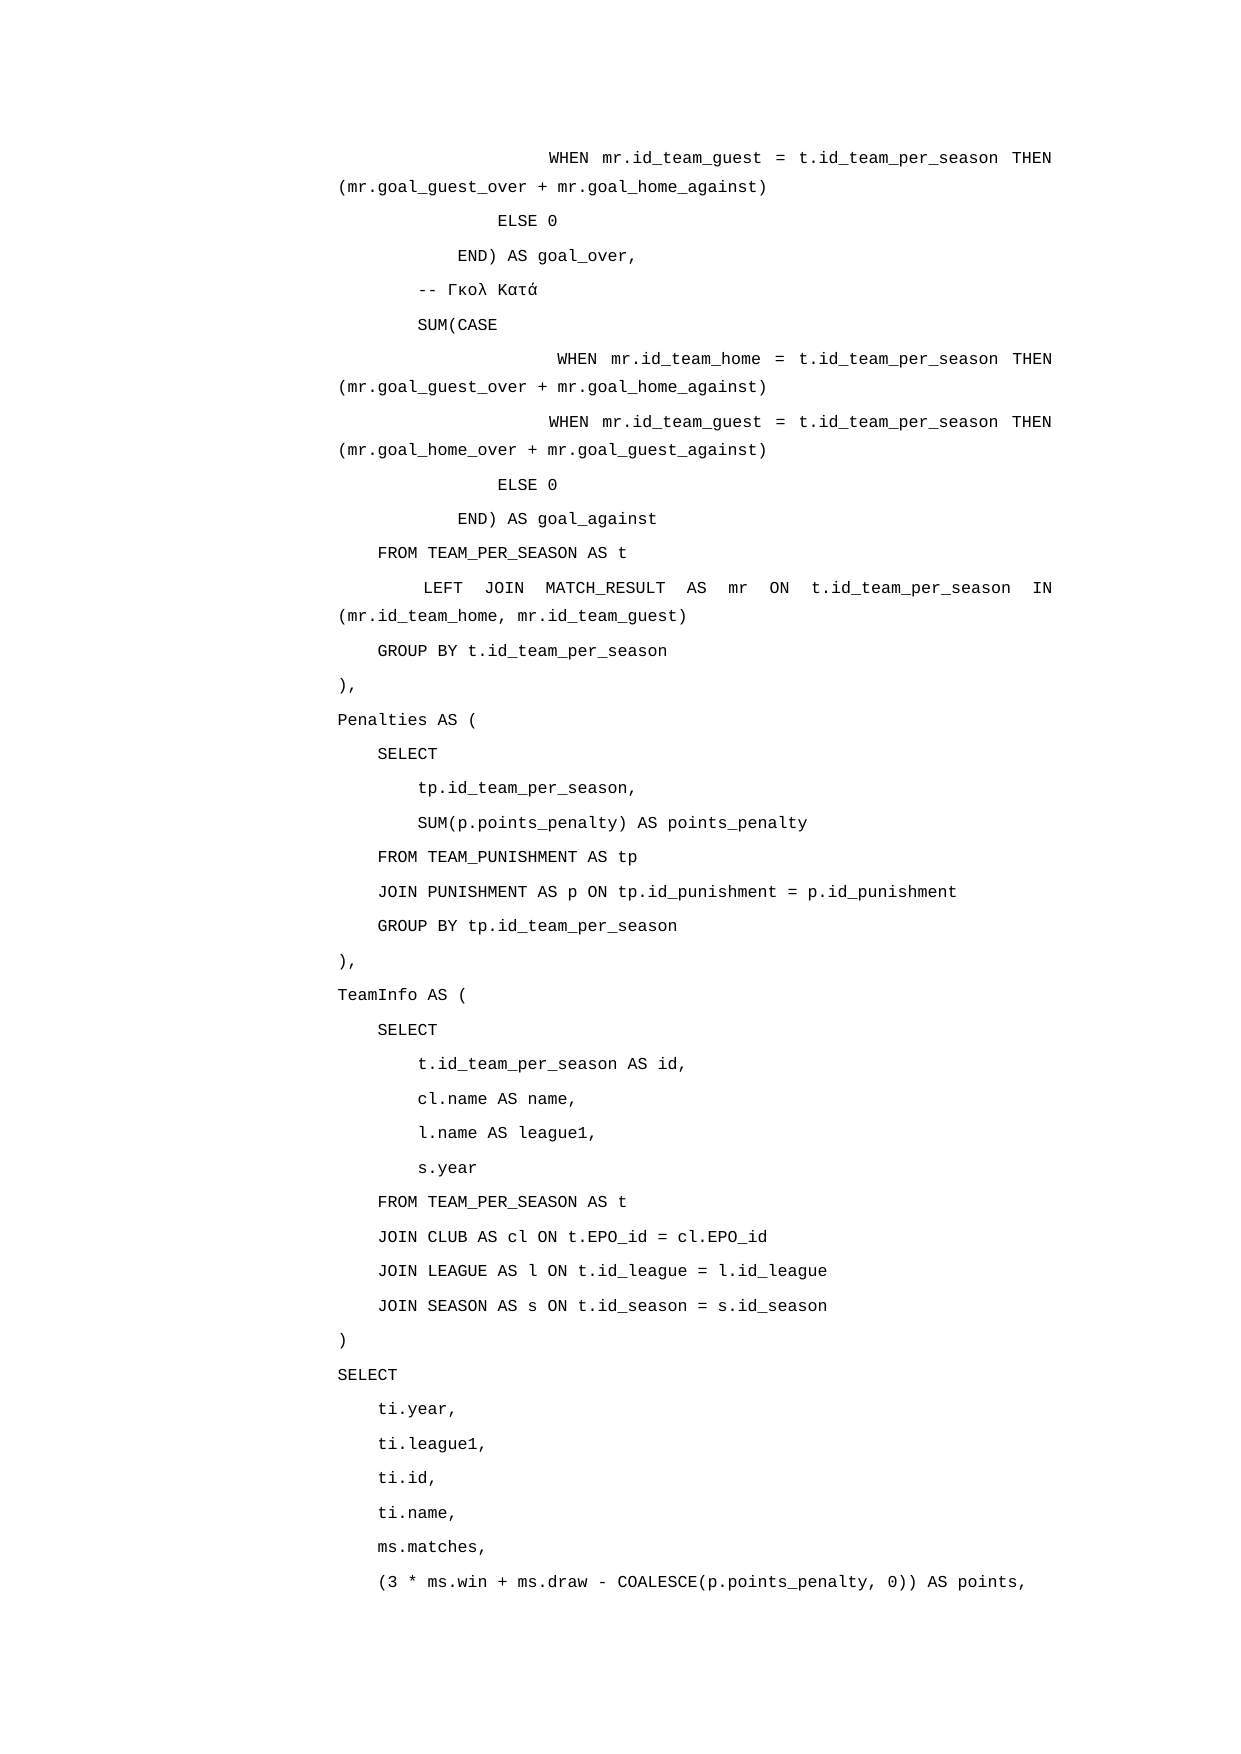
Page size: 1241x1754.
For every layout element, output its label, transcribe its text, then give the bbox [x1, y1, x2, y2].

text END) AS goal_against [337, 511, 1053, 529]
text SUM(p.points_penalty) AS points_penalty [337, 814, 1053, 833]
text s.year [337, 1159, 1053, 1178]
text TeamInfo AS ( [337, 987, 1053, 1006]
text ), [337, 677, 1053, 696]
text SELECT [337, 1021, 1053, 1040]
text END) AS goal_over, [337, 247, 1053, 266]
text (3 * ms.win + ms.draw - COALESCE(p.points_penalty, 0)) AS points, [337, 1573, 1053, 1592]
text ELSE 0 [337, 476, 1053, 495]
text JOIN SEASON AS s ON t.id_season = s.id_season [337, 1297, 1053, 1316]
text SELECT [337, 1366, 1053, 1385]
text JOIN PUNISHMENT AS p ON tp.id_punishment = p.id_punishment [337, 883, 1053, 902]
text ) [337, 1332, 1053, 1351]
text ti.name, [337, 1504, 1053, 1523]
text LEFT JOIN MATCH_RESULT AS mr ON t.id_team_per_season IN (mr.id_team_home, mr.id_team_guest) [337, 579, 1053, 627]
text -- Γκολ Κατά [337, 282, 1053, 301]
text ELSE 0 [337, 213, 1053, 232]
text FROM TEAM_PER_SEASON AS t [337, 1194, 1053, 1213]
text Penalties AS ( [337, 711, 1053, 730]
text GROUP BY t.id_team_per_season [337, 642, 1053, 661]
text WHEN mr.id_team_home = t.id_team_per_season THEN (mr.goal_guest_over + mr.goal_home_against) [337, 351, 1053, 398]
text l.name AS league1, [337, 1125, 1053, 1144]
text ms.matches, [337, 1539, 1053, 1557]
text SUM(CASE [337, 316, 1053, 335]
text FROM TEAM_PER_SEASON AS t [337, 545, 1053, 564]
text GROUP BY tp.id_team_per_season [337, 918, 1053, 937]
text WHEN mr.id_team_guest = t.id_team_per_season THEN (mr.goal_guest_over + mr.goal_home_against) [337, 150, 1053, 197]
text cl.name AS name, [337, 1090, 1053, 1109]
text WHEN mr.id_team_guest = t.id_team_per_season THEN (mr.goal_home_over + mr.goal_guest_against) [337, 413, 1053, 460]
text ), [337, 952, 1053, 971]
text FROM TEAM_PUNISHMENT AS tp [337, 849, 1053, 868]
text JOIN LEAGUE AS l ON t.id_league = l.id_league [337, 1263, 1053, 1282]
text ti.year, [337, 1401, 1053, 1419]
text JOIN CLUB AS cl ON t.EPO_id = cl.EPO_id [337, 1228, 1053, 1247]
text ti.league1, [337, 1435, 1053, 1454]
text ti.id, [337, 1470, 1053, 1488]
text t.id_team_per_season AS id, [337, 1056, 1053, 1075]
text SELECT [337, 746, 1053, 764]
text tp.id_team_per_season, [337, 780, 1053, 799]
